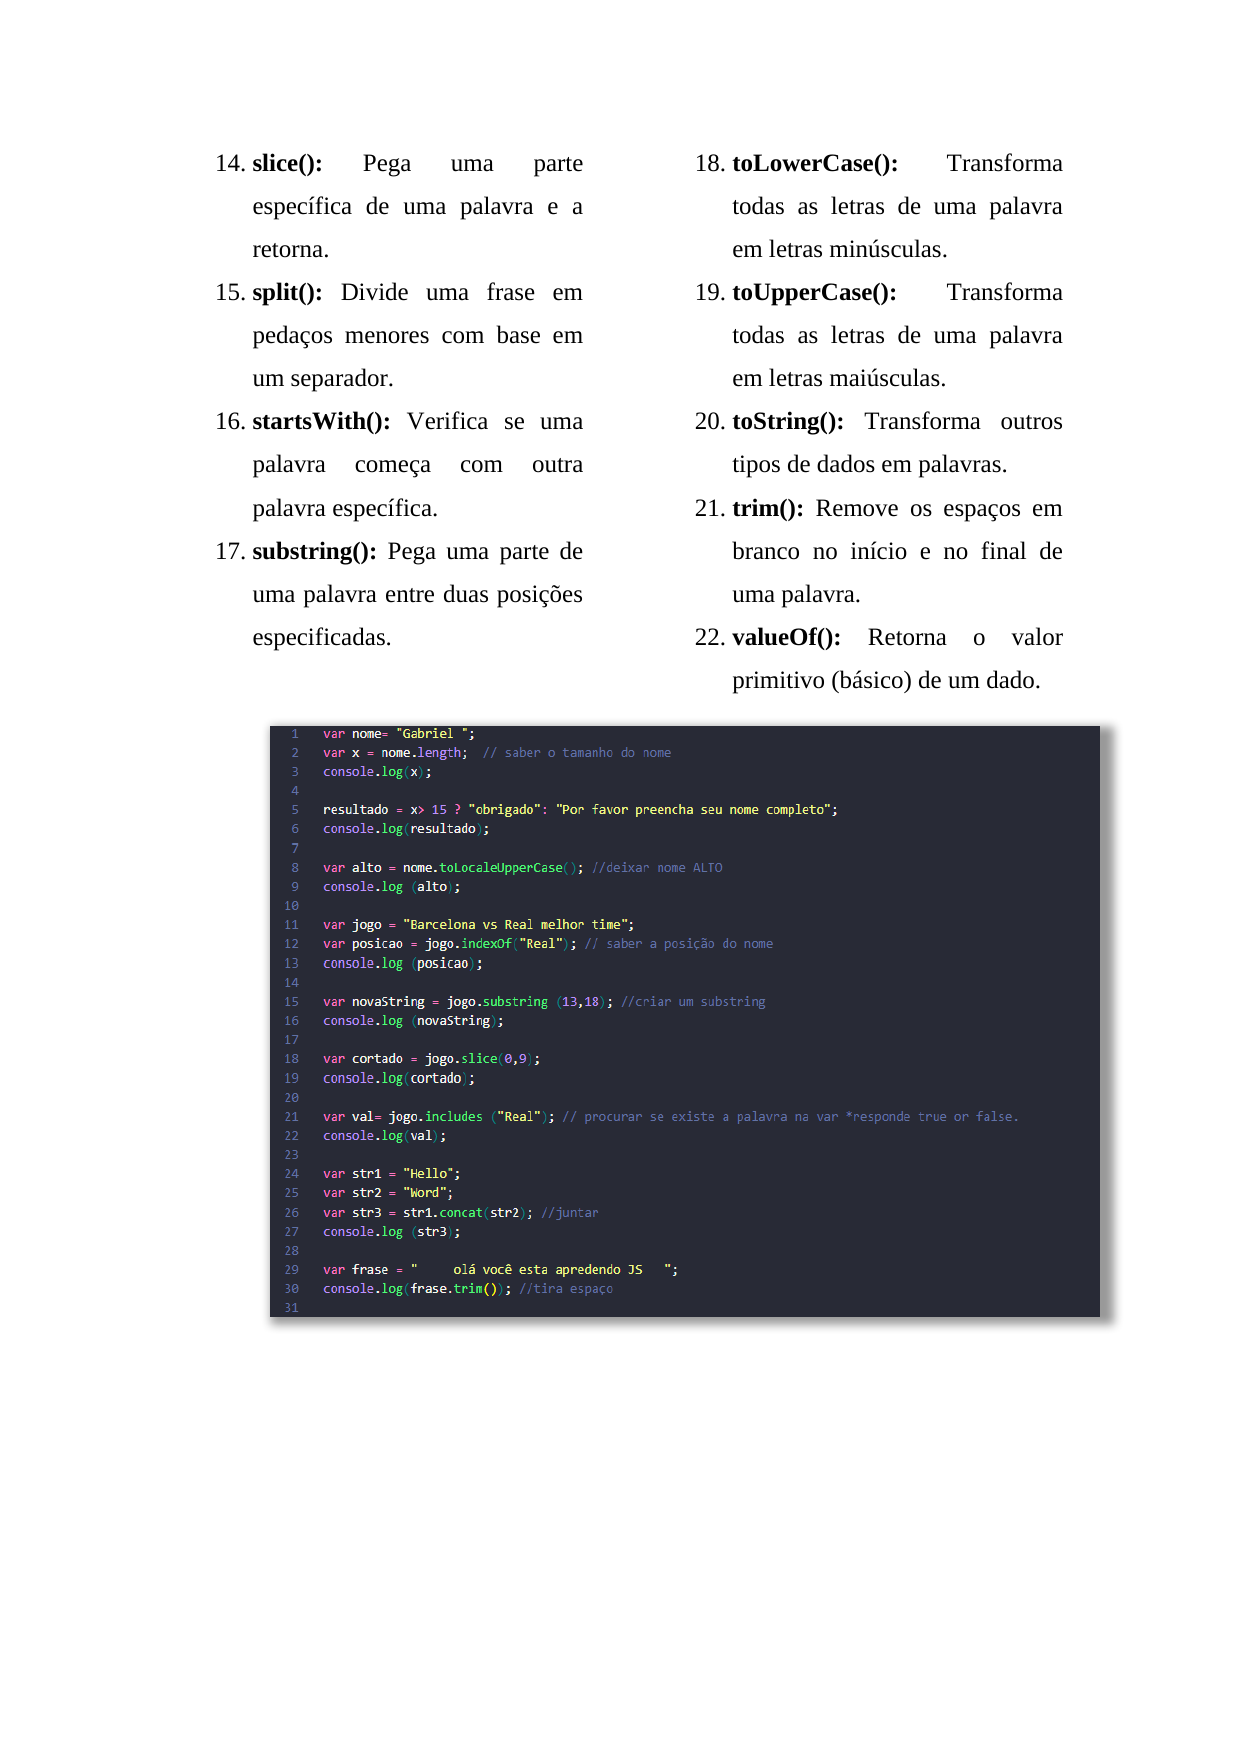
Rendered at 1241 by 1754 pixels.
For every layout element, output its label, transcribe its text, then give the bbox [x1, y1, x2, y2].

list split(): Divide uma frase em pedaços menores com base em um separador. [215, 277, 583, 392]
list substring(): Pega uma parte de uma palavra entre duas posições especificadas. [215, 536, 583, 651]
picture [270, 726, 1100, 1317]
list valueOf(): Retorna o valor primitivo (básico) de um dado. [694, 622, 1063, 694]
list toLowerCase(): Transforma todas as letras de uma palavra em letras minúsculas. [694, 148, 1063, 263]
list slice(): Pega uma parte específica de uma palavra e a retorna. [215, 148, 583, 263]
list trim(): Remove os espaços em branco no início e no final de uma palavra. [694, 493, 1063, 608]
list toUpperCase(): Transforma todas as letras de uma palavra em letras maiúsculas. [694, 277, 1063, 392]
list startsWith(): Verifica se uma palavra começa com outra palavra específica. [215, 406, 583, 521]
list toString(): Transforma outros tipos de dados em palavras. [694, 406, 1063, 478]
